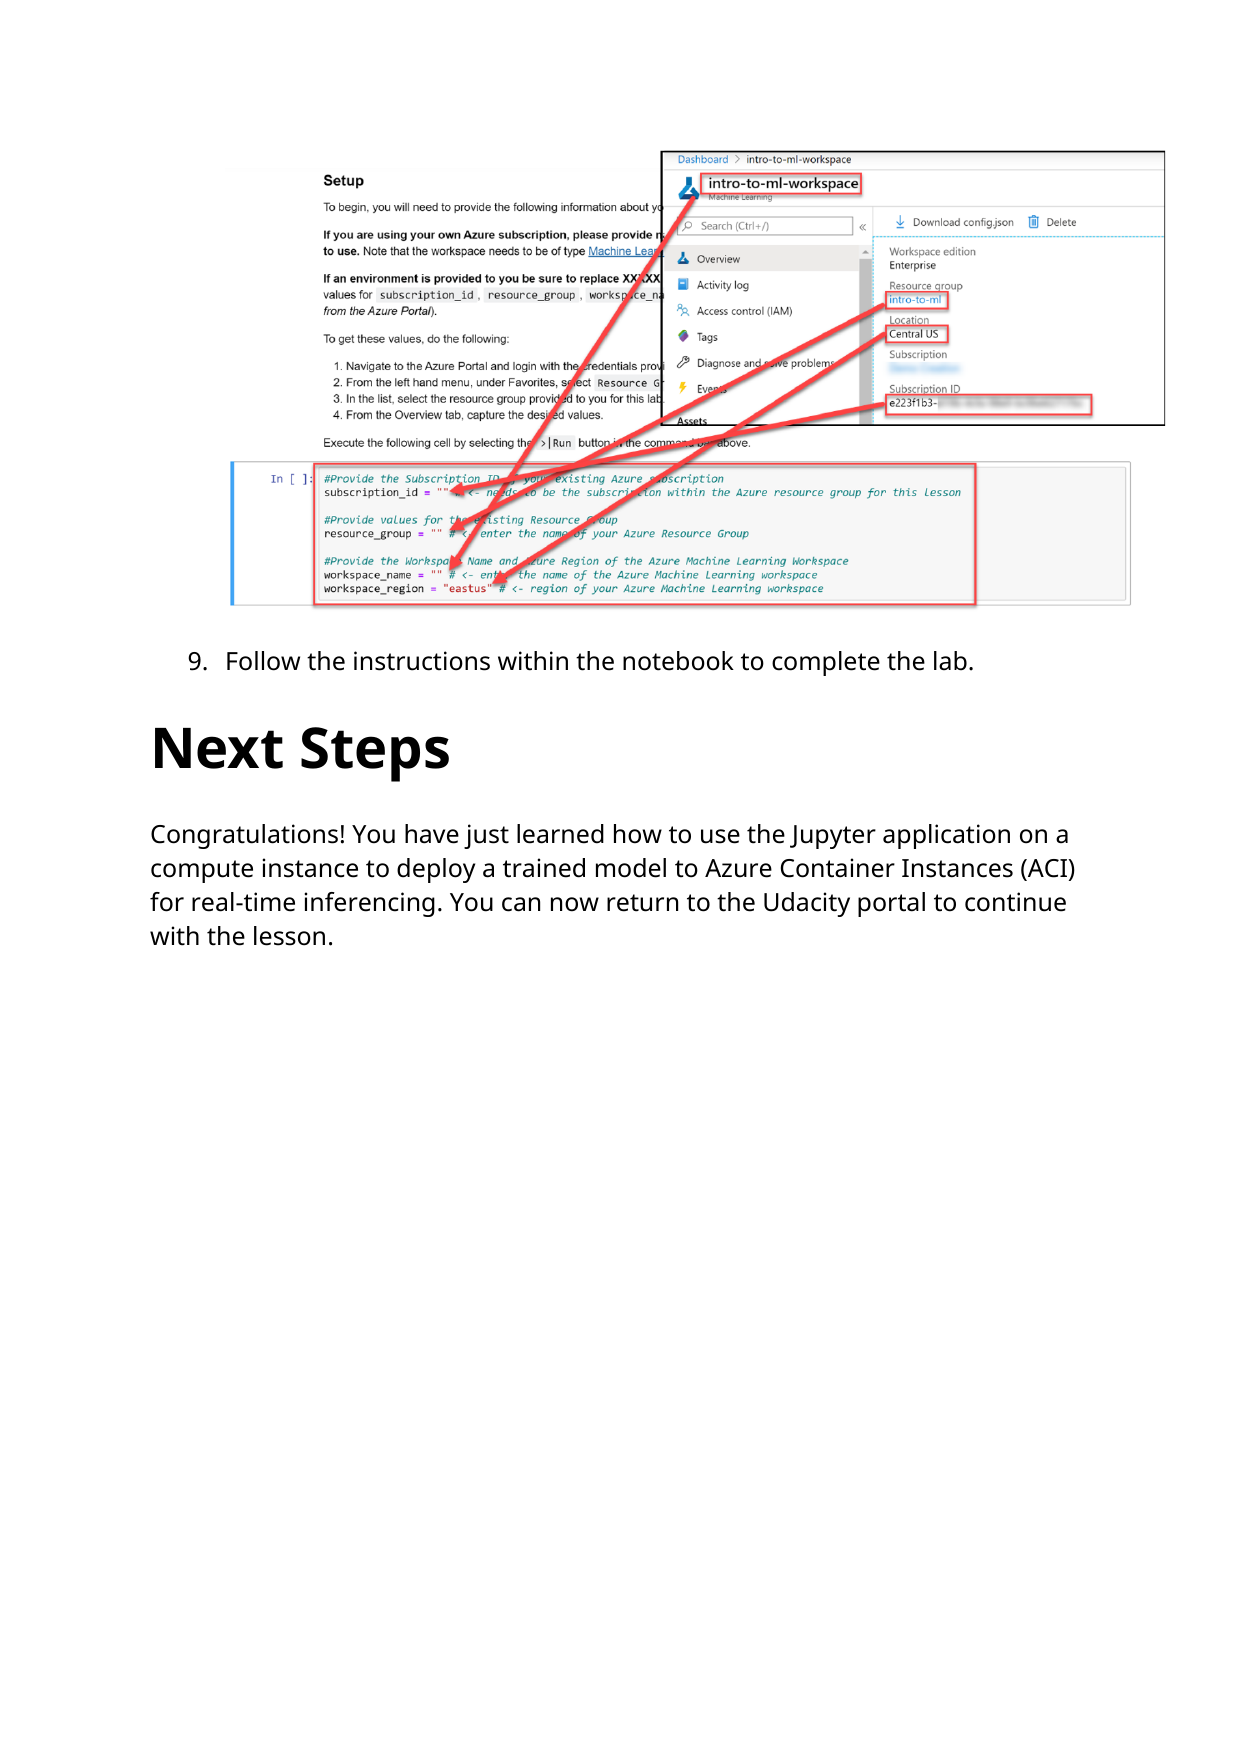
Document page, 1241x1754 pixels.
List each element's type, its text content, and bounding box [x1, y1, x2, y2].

text Next Steps [150, 708, 1090, 785]
picture [225, 150, 1166, 612]
text Congratulations! You have just learned how to use the Jupyter application on a compute instance to deploy a trained model to Azure Container Instances (ACI) for real-time inferencing. You can now return to the Udacity portal to continue with the lesson. [150, 816, 1090, 953]
list Follow the instructions within the notebook to complete the lab. [187, 643, 1090, 677]
